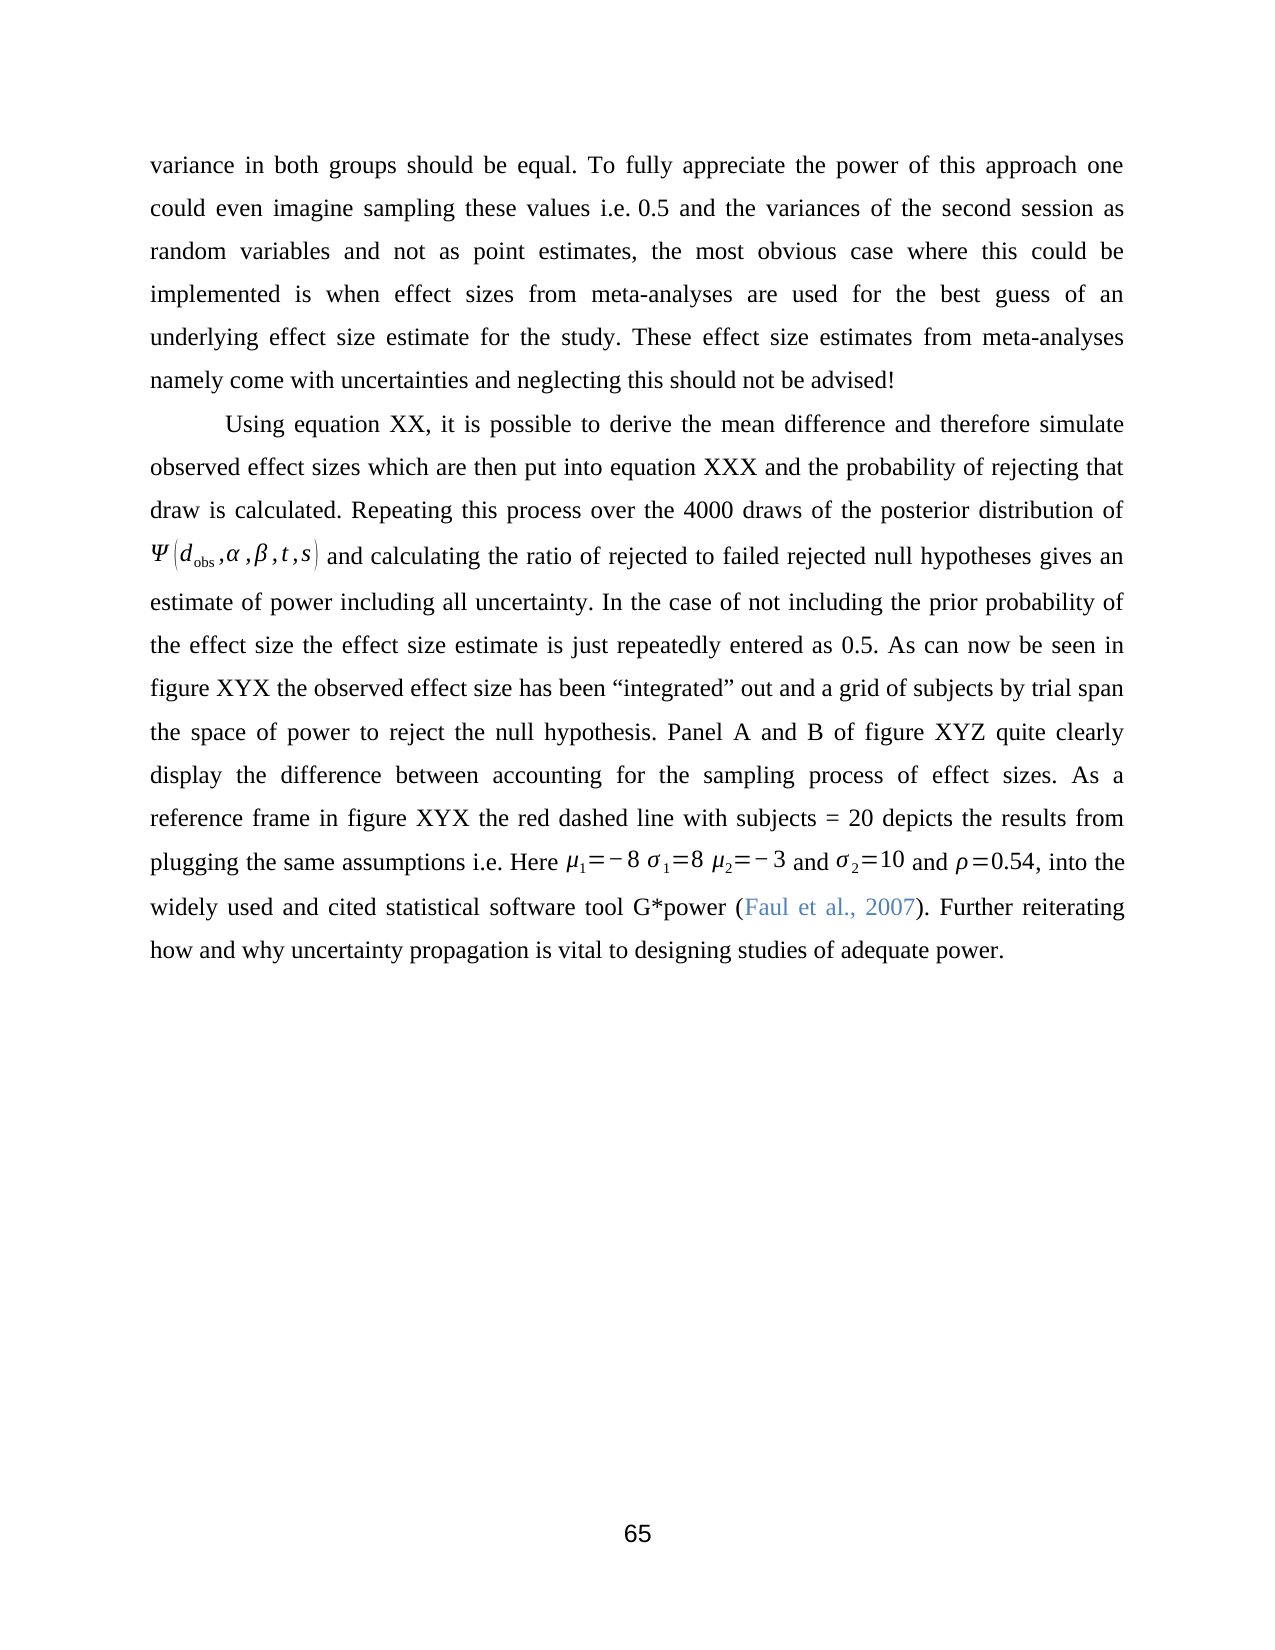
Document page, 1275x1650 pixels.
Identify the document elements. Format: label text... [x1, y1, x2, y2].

text Using equation XX, it is possible to derive the mean difference and therefore simulate observed effect sizes which are then put into equation XXX and the probability of rejecting that draw is calculated. Repeating this process over the 4000 draws of the posterior distribution of and calculating the ratio of rejected to failed rejected null hypotheses gives an estimate of power including all uncertainty. In the case of not including the prior probability of the effect size the effect size estimate is just repeatedly entered as 0.5. As can now be seen in figure XYX the observed effect size has been “integrated” out and a grid of subjects by trial span the space of power to reject the null hypothesis. Panel A and B of figure XYZ quite clearly display the difference between accounting for the sampling process of effect sizes. As a reference frame in figure XYX the red dashed line with subjects = 20 depicts the results from plugging the same assumptions i.e. Here and and , into the widely used and cited statistical software tool G*power (Faul et al., 2007). Further reiterating how and why uncertainty propagation is vital to designing studies of adequate power. [150, 409, 1125, 963]
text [150, 150, 1125, 394]
